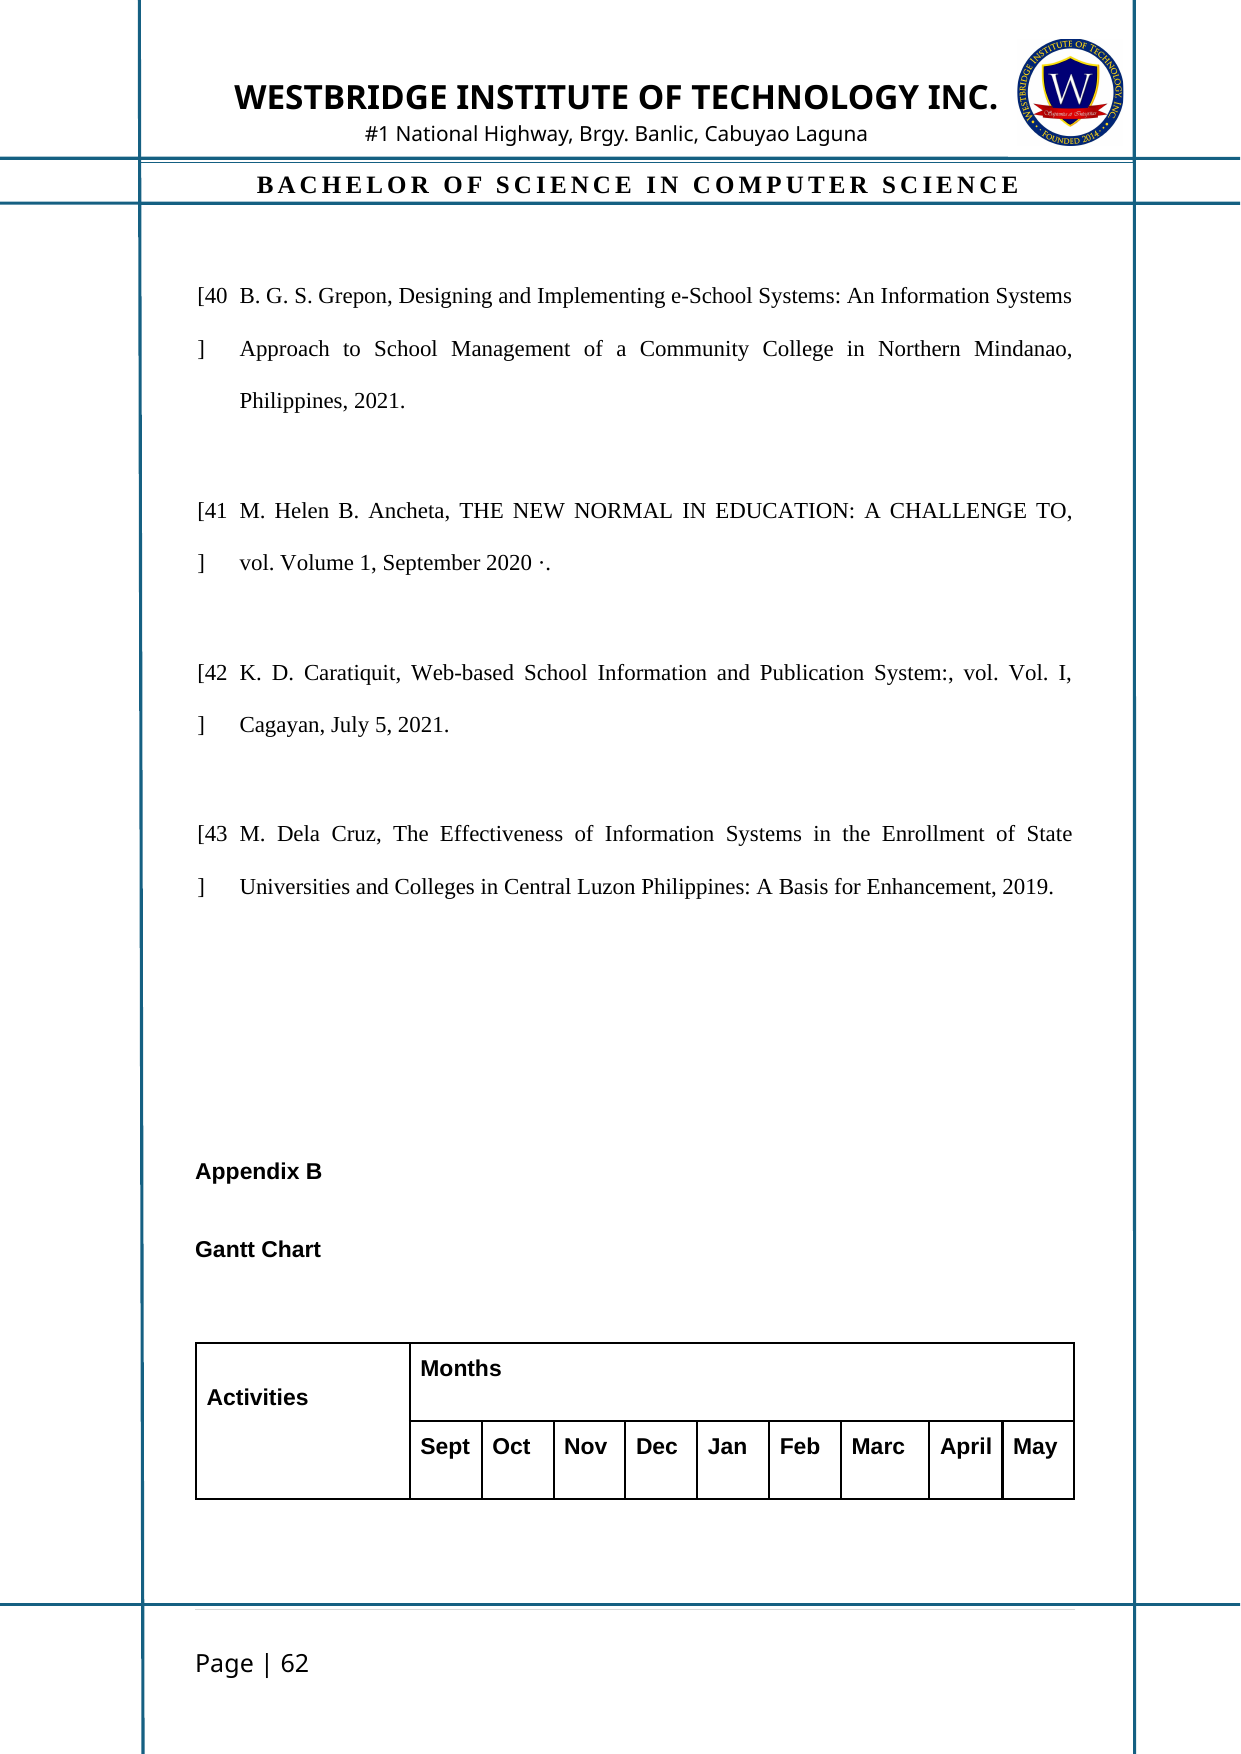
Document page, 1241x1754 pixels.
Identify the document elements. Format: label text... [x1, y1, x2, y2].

text Appendix B [195, 1158, 1075, 1184]
table_cell March 2024 [842, 1422, 928, 1498]
table_cell Nov 2023 [555, 1422, 624, 1498]
table_cell B. G. S. Grepon, Designing and Implementing e-School Systems: An Information Systems Approach to School Management of a Community College in Northern Mindanao, Philippines, 2021. [237, 255, 1075, 470]
table_header Activities [197, 1344, 409, 1498]
picture [1017, 39, 1124, 146]
table_cell Feb 2024 [770, 1422, 840, 1498]
table_cell K. D. Caratiquit, Web-based School Information and Publication System:, vol. Vol. I, Cagayan, July 5, 2021. [237, 632, 1075, 793]
table_cell Jan 2024 [698, 1422, 768, 1498]
table_cell [42] [195, 632, 237, 793]
table_cell [40] [195, 255, 237, 470]
table_cell M. Dela Cruz, The Effectiveness of Information Systems in the Enrollment of State Universities and Colleges in Central Luzon Philippines: A Basis for Enhancement, 2019. [237, 794, 1075, 955]
table_cell Sept 2023 [411, 1422, 481, 1498]
table_cell May 2024 [1004, 1422, 1073, 1498]
table_header Months [411, 1344, 1073, 1420]
text Gantt Chart [195, 1236, 1075, 1262]
table_cell M. Helen B. Ancheta, THE NEW NORMAL IN EDUCATION: A CHALLENGE TO, vol. Volume 1, September 2020 ·. [237, 470, 1075, 632]
table_cell Oct 2023 [483, 1422, 553, 1498]
table_cell [41] [195, 470, 237, 632]
table_cell [43] [195, 794, 237, 955]
table_cell Dec 2023 [626, 1422, 696, 1498]
table_cell April 2024 [930, 1422, 1001, 1498]
